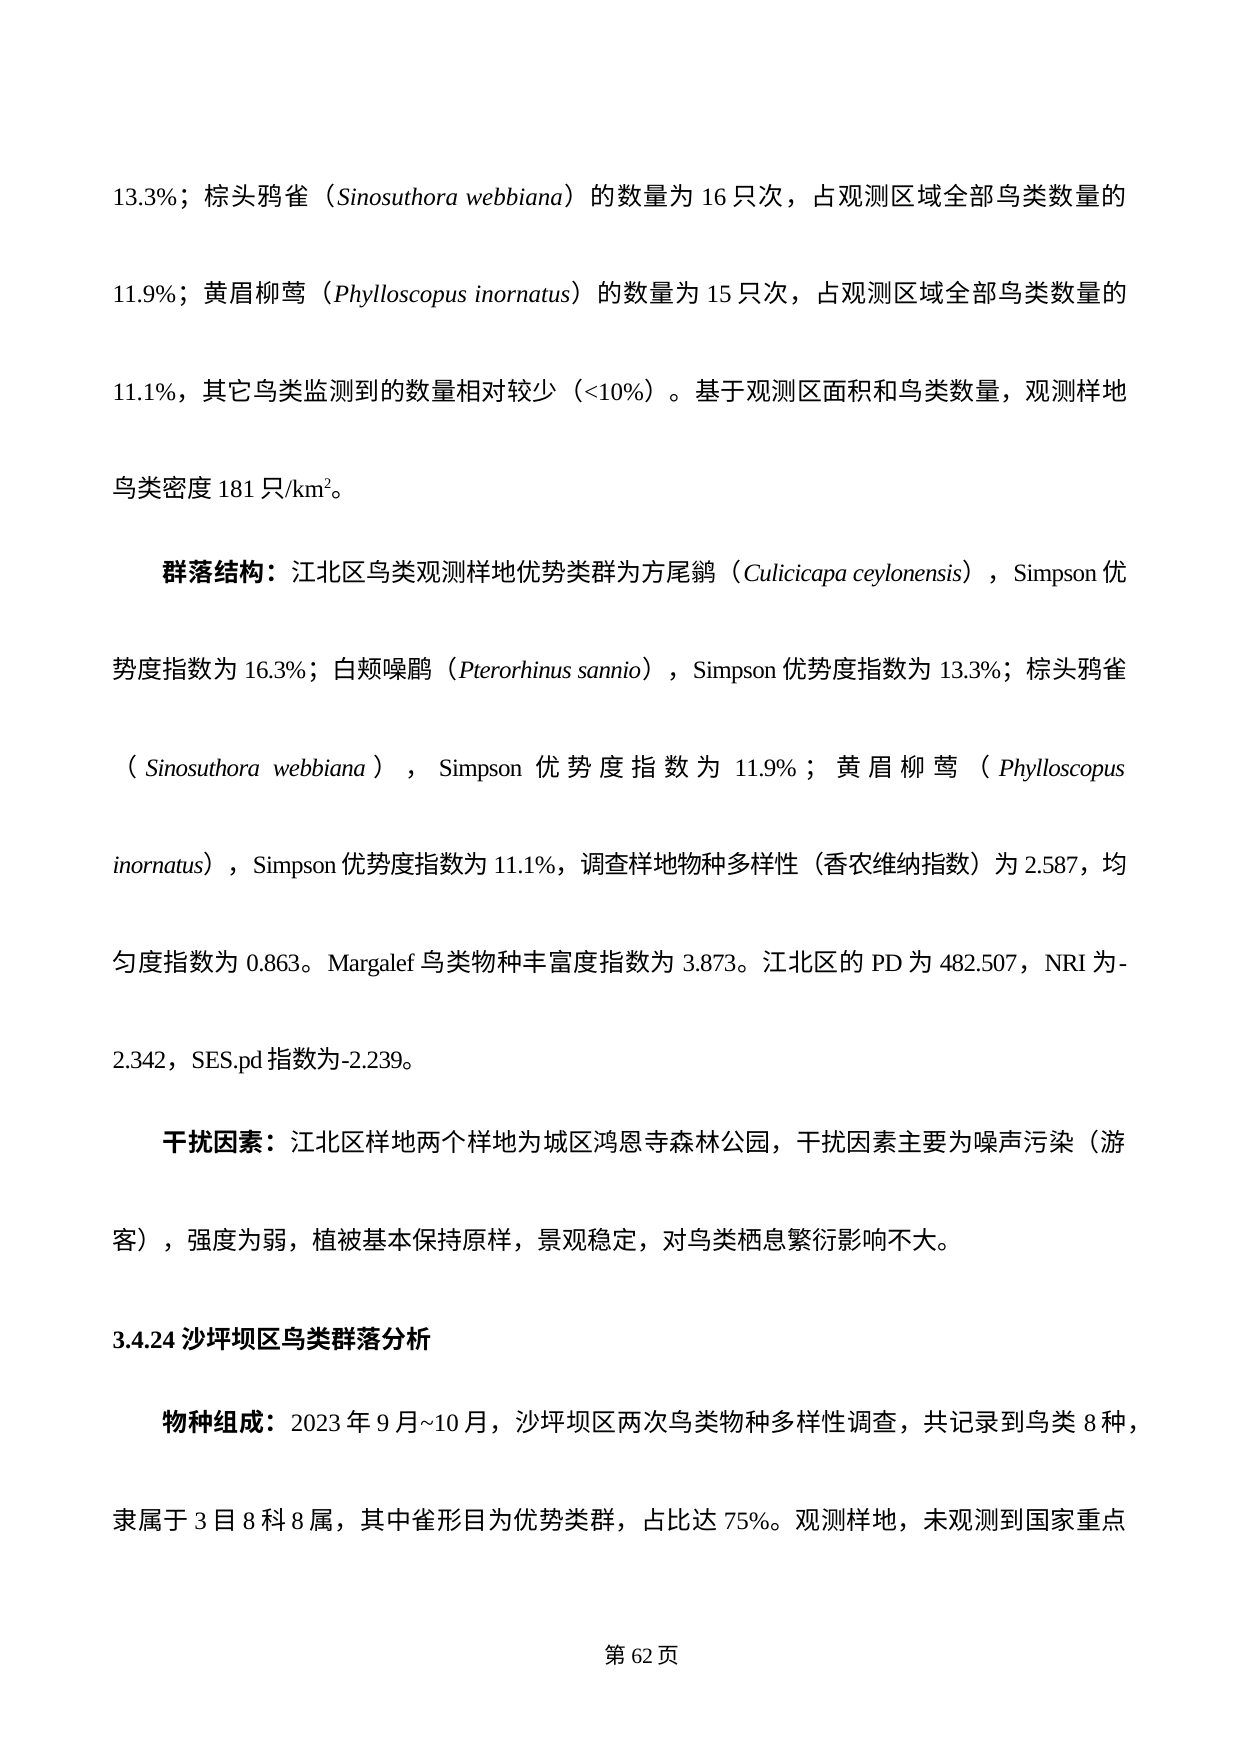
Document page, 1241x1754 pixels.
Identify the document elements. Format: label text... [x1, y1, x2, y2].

text 群落结构：江北区鸟类观测样地优势类群为方尾鹟（Culicicapa ceylonensis），Simpson优势度指数为16.3%；白颊噪鹛（Pterorhinus sannio），Simpson优势度指数为13.3%；棕头鸦雀（Sinosuthora webbiana），Simpson优势度指数为11.9%；黄眉柳莺（Phylloscopus inornatus），Simpson优势度指数为11.1%，调查样地物种多样性（香农维纳指数）为2.587，均匀度指数为0.863。Margalef鸟类物种丰富度指数为3.873。江北区的PD为482.507，NRI为-2.342，SES.pd指数为-2.239。 [112, 538, 1128, 1090]
text 干扰因素：江北区样地两个样地为城区鸿恩寺森林公园，干扰因素主要为噪声污染（游客），强度为弱，植被基本保持原样，景观稳定，对鸟类栖息繁衍影响不大。 [112, 1108, 1128, 1271]
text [112, 1388, 1128, 1551]
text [112, 162, 1128, 519]
text 3.4.24 沙坪坝区鸟类群落分析 [112, 1305, 1128, 1370]
